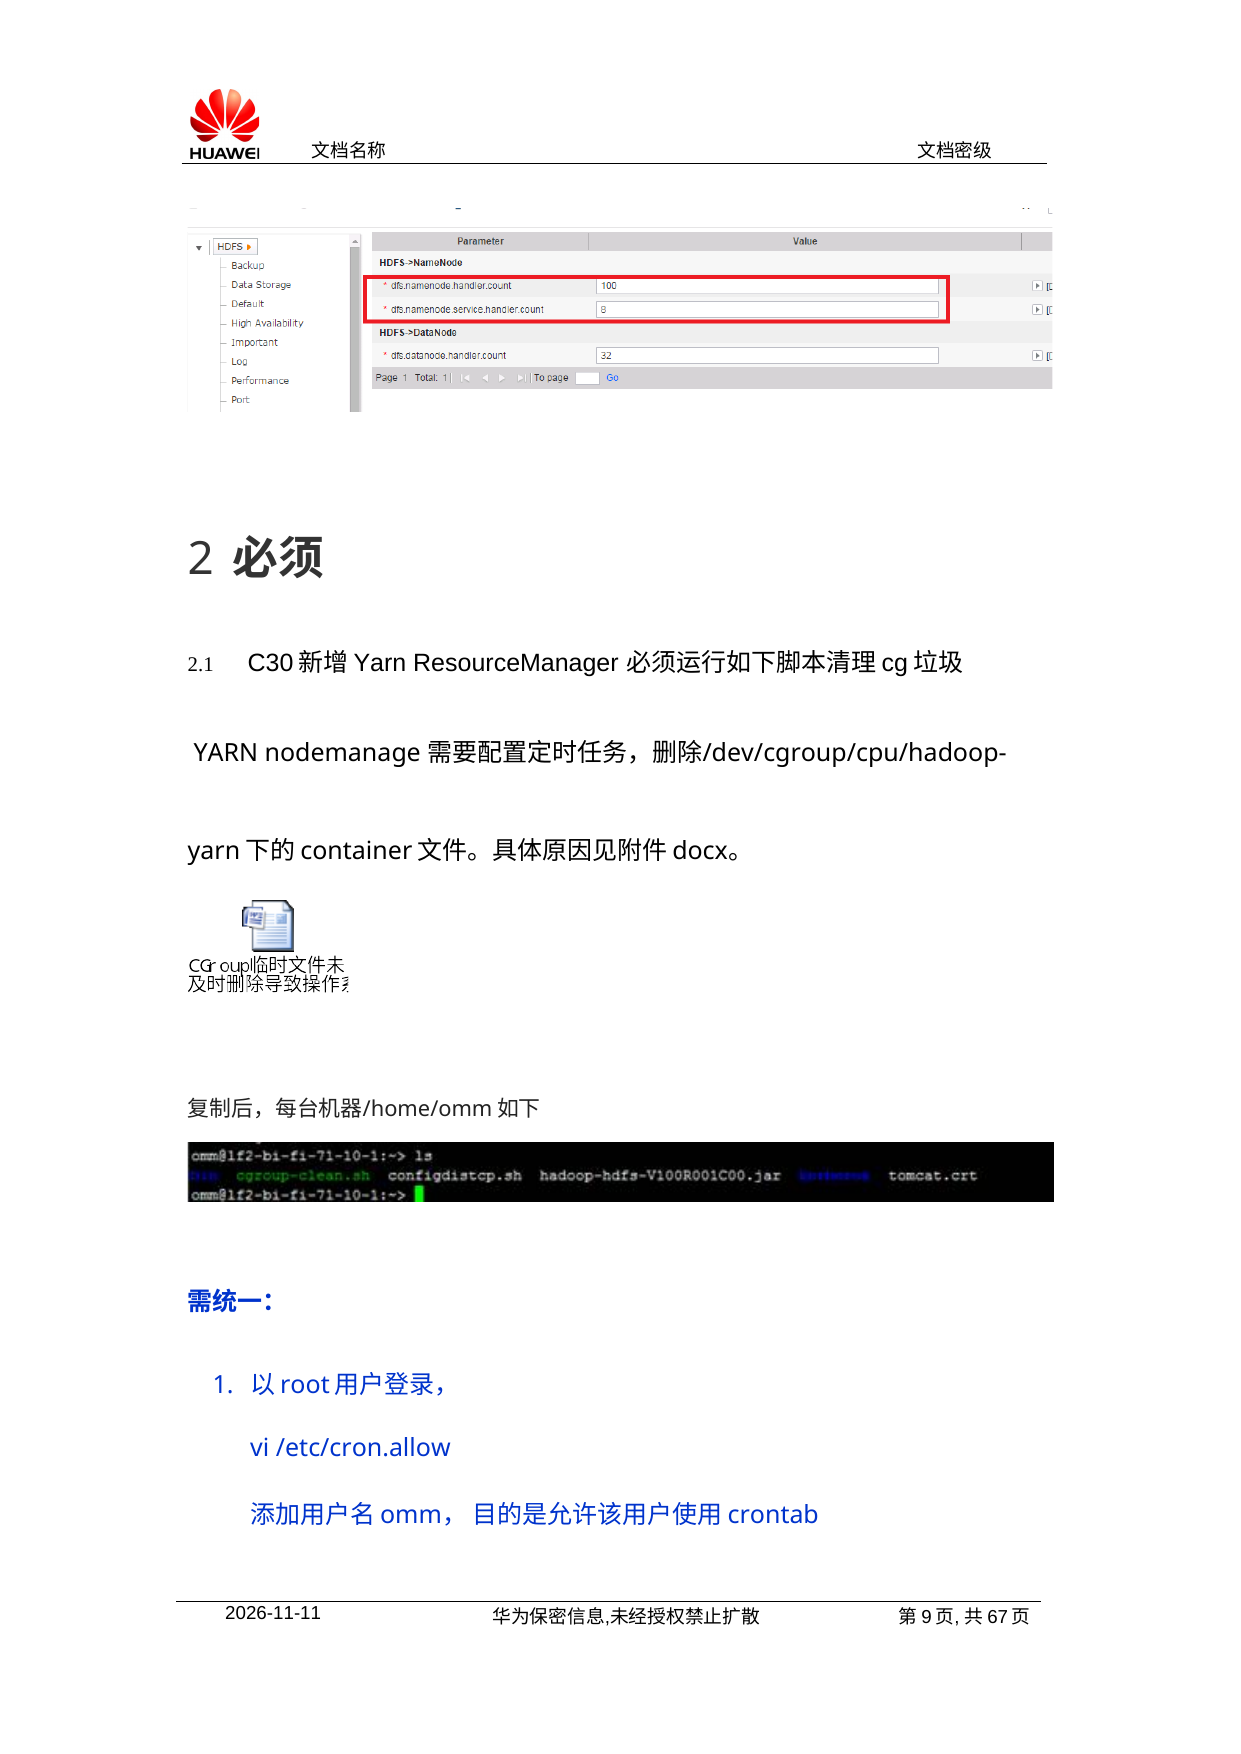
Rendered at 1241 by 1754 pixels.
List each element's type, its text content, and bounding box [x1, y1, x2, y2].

subtitle C30新增Yarn ResourceManager 必须运行如下脚本清理 cg垃圾 [187, 628, 1053, 693]
list 添加用户名omm， 目的是允许该用户使用crontab [250, 1480, 1053, 1545]
picture [187, 1142, 1054, 1202]
text 需统一： [187, 1267, 1053, 1332]
list vi /etc/cron.allow [250, 1415, 1053, 1480]
text 复制后，每台机器/home/omm如下 [187, 1091, 1053, 1124]
text YARN nodemanage 需要配置定时任务，删除/dev/cgroup/cpu/hadoop-yarn下的container文件。具体原因见附件docx。 [187, 718, 1053, 881]
subtitle 必须 [187, 506, 1053, 603]
picture [187, 208, 1053, 412]
list 以root用户登录， [212, 1350, 1053, 1415]
picture [190, 89, 260, 159]
